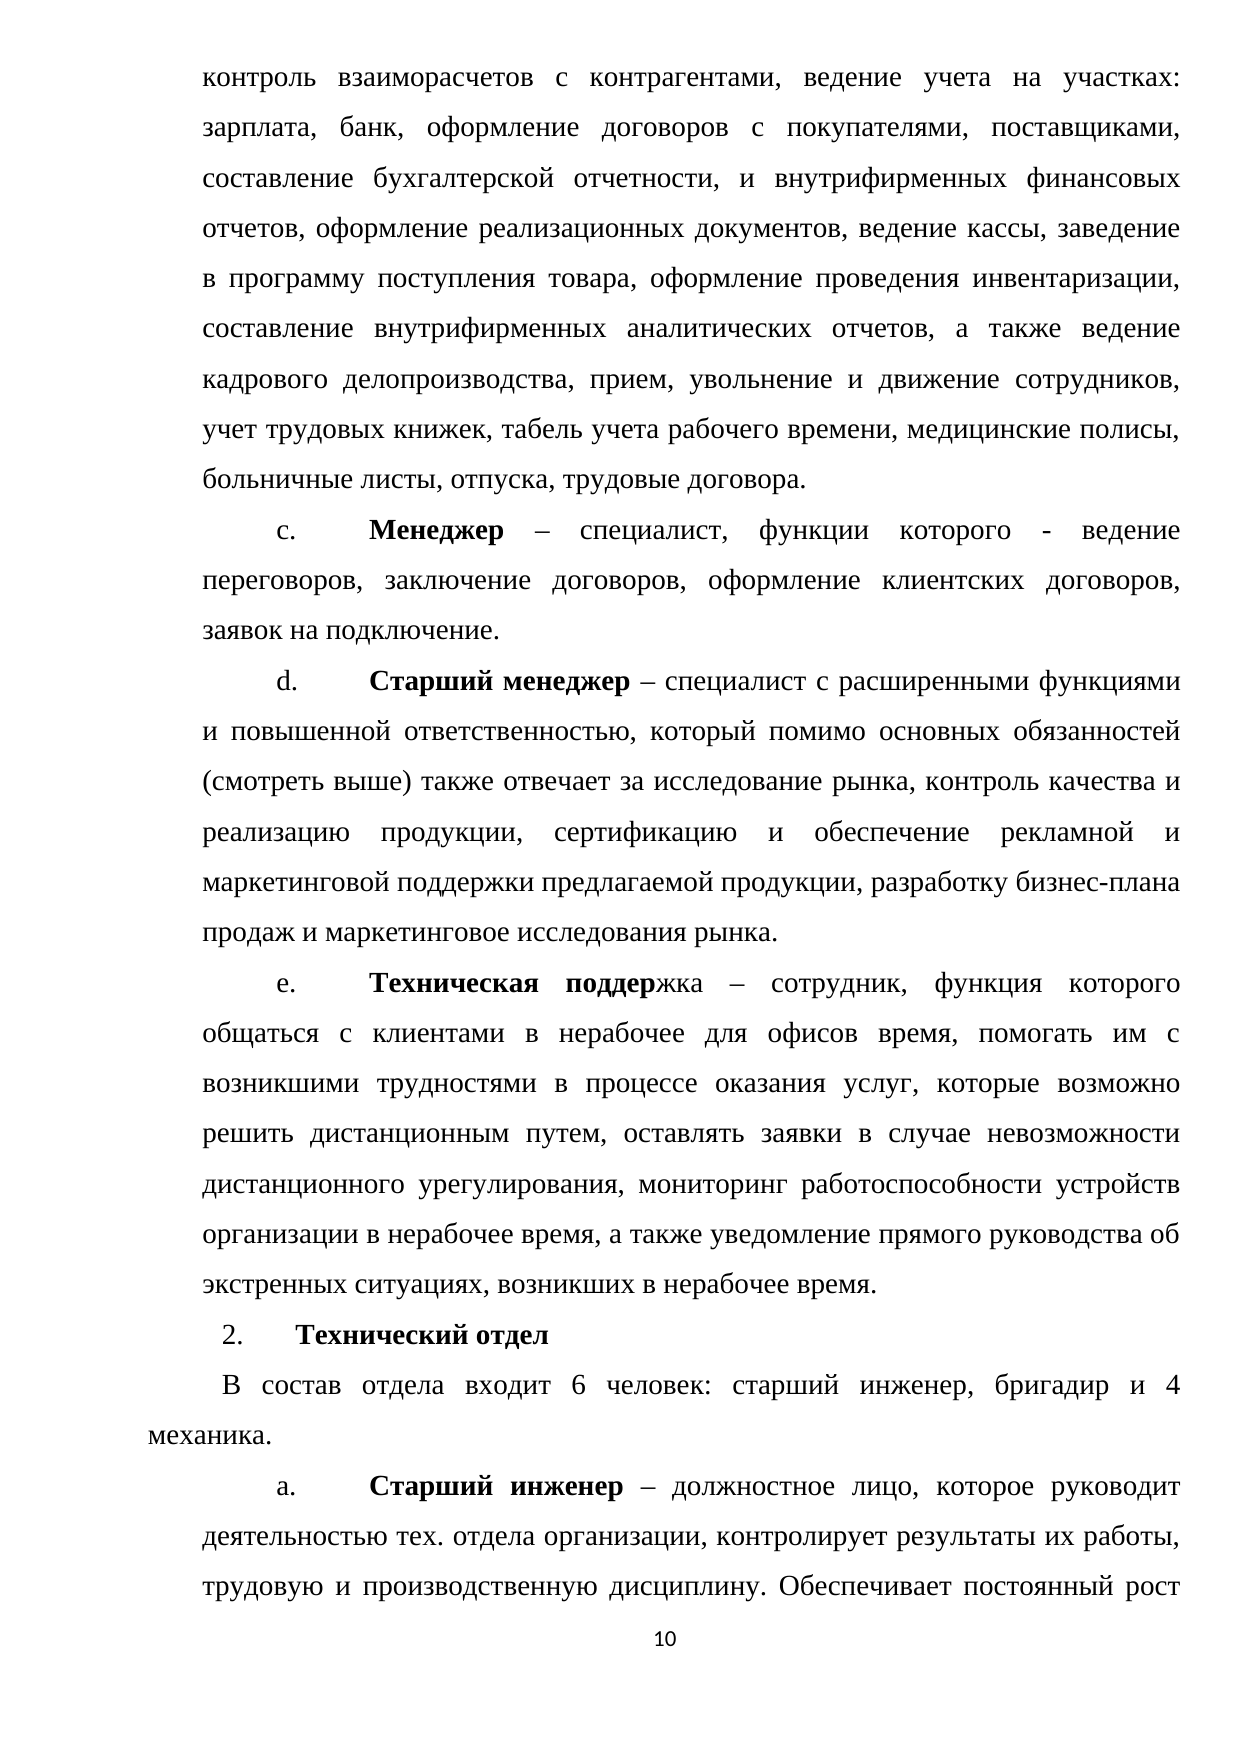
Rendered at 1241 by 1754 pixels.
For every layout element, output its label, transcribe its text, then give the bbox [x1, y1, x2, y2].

list Старший менеджер – специалист с расширенными функциями и повышенной ответственностью, который помимо основных обязанностей (смотреть выше) также отвечает за исследование рынка, контроль качества и реализацию продукции, сертификацию и обеспечение рекламной и маркетинговой поддержки предлагаемой продукции, разработку бизнес-плана продаж и маркетинговое исследования рынка. [202, 663, 1181, 948]
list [202, 1468, 1181, 1602]
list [202, 59, 1181, 495]
text В состав отдела входит 6 человек: старший инженер, бригадир и 4 механика. [148, 1367, 1181, 1451]
list Техническая поддержка – сотрудник, функция которого общаться с клиентами в нерабочее для офисов время, помогать им с возникшими трудностями в процессе оказания услуг, которые возможно решить дистанционным путем, оставлять заявки в случае невозможности дистанционного урегулирования, мониторинг работоспособности устройств организации в нерабочее время, а также уведомление прямого руководства об экстренных ситуациях, возникших в нерабочее время. [202, 965, 1181, 1300]
list Технический отдел [148, 1317, 1181, 1350]
list Менеджер – специалист, функции которого - ведение переговоров, заключение договоров, оформление клиентских договоров, заявок на подключение. [202, 512, 1181, 646]
